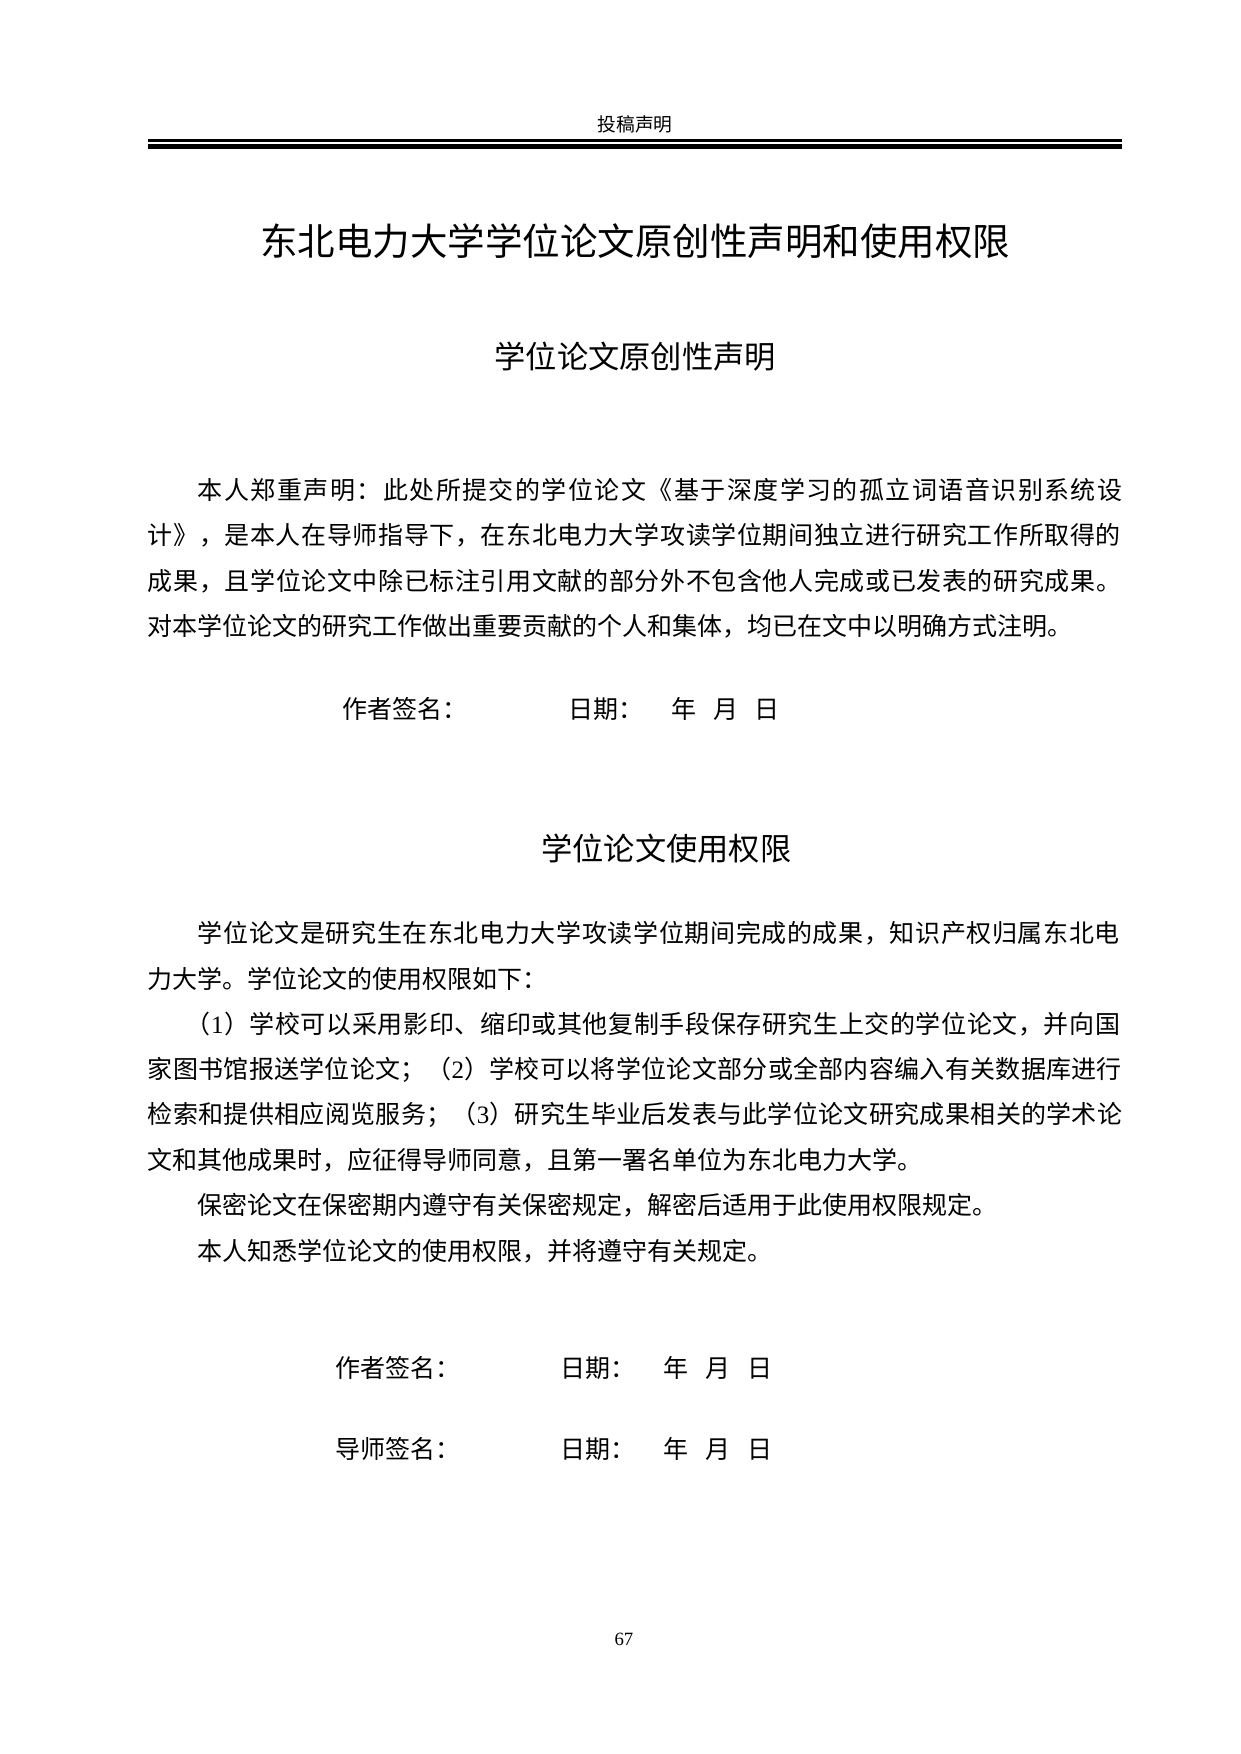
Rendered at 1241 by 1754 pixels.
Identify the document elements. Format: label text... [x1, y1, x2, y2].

subtitle 东北电力大学学位论文原创性声明和使用权限 [148, 207, 1122, 272]
text 保密论文在保密期内遵守有关保密规定，解密后适用于此使用权限规定。 [148, 1186, 1122, 1222]
text 本人郑重声明：此处所提交的学位论文《基于深度学习的孤立词语音识别系统设计》，是本人在导师指导下，在东北电力大学攻读学位期间独立进行研究工作所取得的成果，且学位论文中除已标注引用文献的部分外不包含他人完成或已发表的研究成果。对本学位论文的研究工作做出重要贡献的个人和集体，均已在文中以明确方式注明。 [148, 470, 1122, 642]
text 作者签名： 日期： 年 月 日 [293, 690, 1122, 726]
text 作者签名： 日期： 年 月 日 [148, 1348, 1122, 1384]
text 学位论文原创性声明 [148, 322, 1122, 387]
text 导师签名： 日期： 年 月 日 [148, 1429, 1122, 1466]
text 学位论文使用权限 [148, 824, 1122, 869]
text （1）学校可以采用影印、缩印或其他复制手段保存研究生上交的学位论文，并向国家图书馆报送学位论文；（2）学校可以将学位论文部分或全部内容编入有关数据库进行检索和提供相应阅览服务；（3）研究生毕业后发表与此学位论文研究成果相关的学术论文和其他成果时，应征得导师同意，且第一署名单位为东北电力大学。 [148, 1004, 1122, 1177]
text 本人知悉学位论文的使用权限，并将遵守有关规定。 [148, 1231, 1122, 1267]
text 学位论文是研究生在东北电力大学攻读学位期间完成的成果，知识产权归属东北电力大学。学位论文的使用权限如下： [148, 914, 1122, 995]
